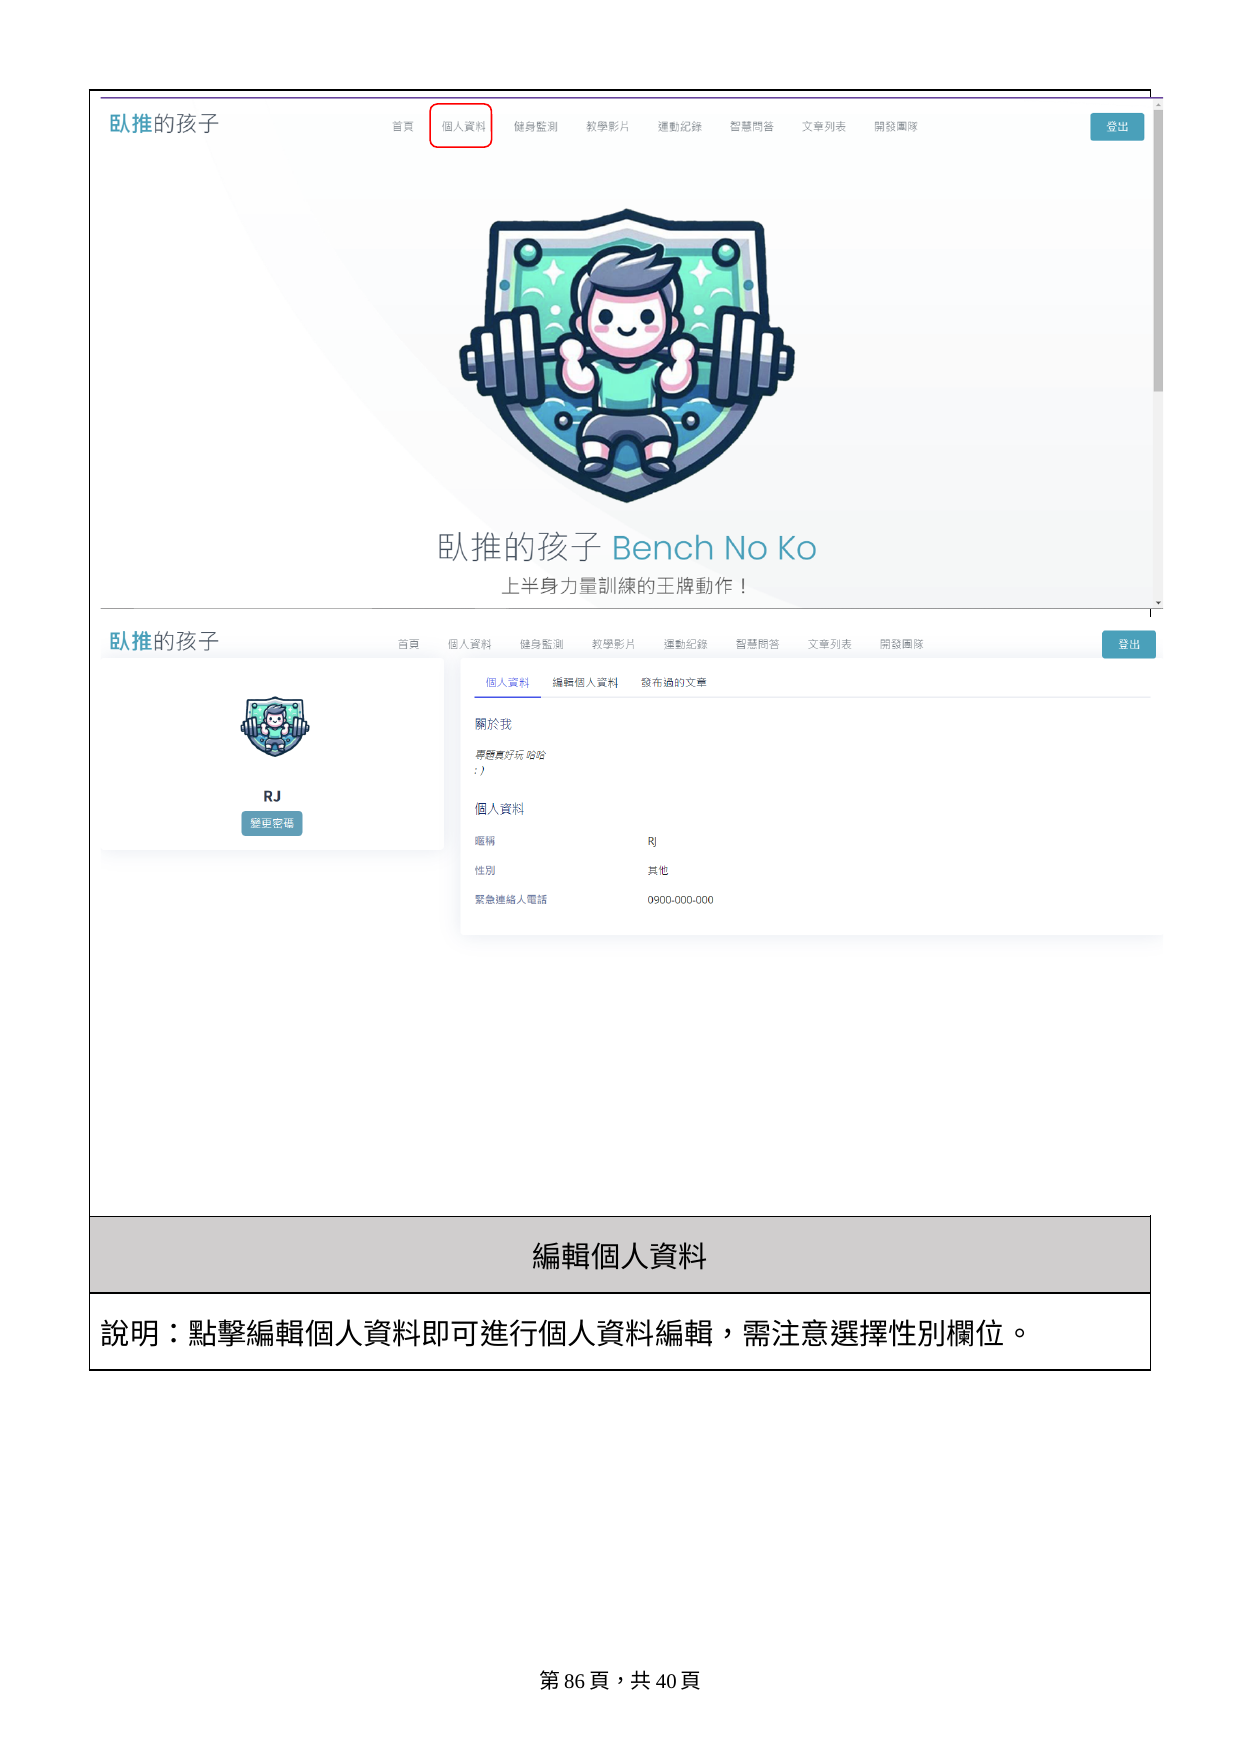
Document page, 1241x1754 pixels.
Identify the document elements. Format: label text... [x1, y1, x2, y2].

table_cell [90, 91, 1150, 1216]
table_cell 編輯個人資料 [90, 1217, 1150, 1292]
table_cell 說明：點擊編輯個人資料即可進行個人資料編輯，需注意選擇性別欄位。 [90, 1294, 1150, 1369]
picture [100, 617, 1164, 1215]
picture [100, 97, 1164, 609]
